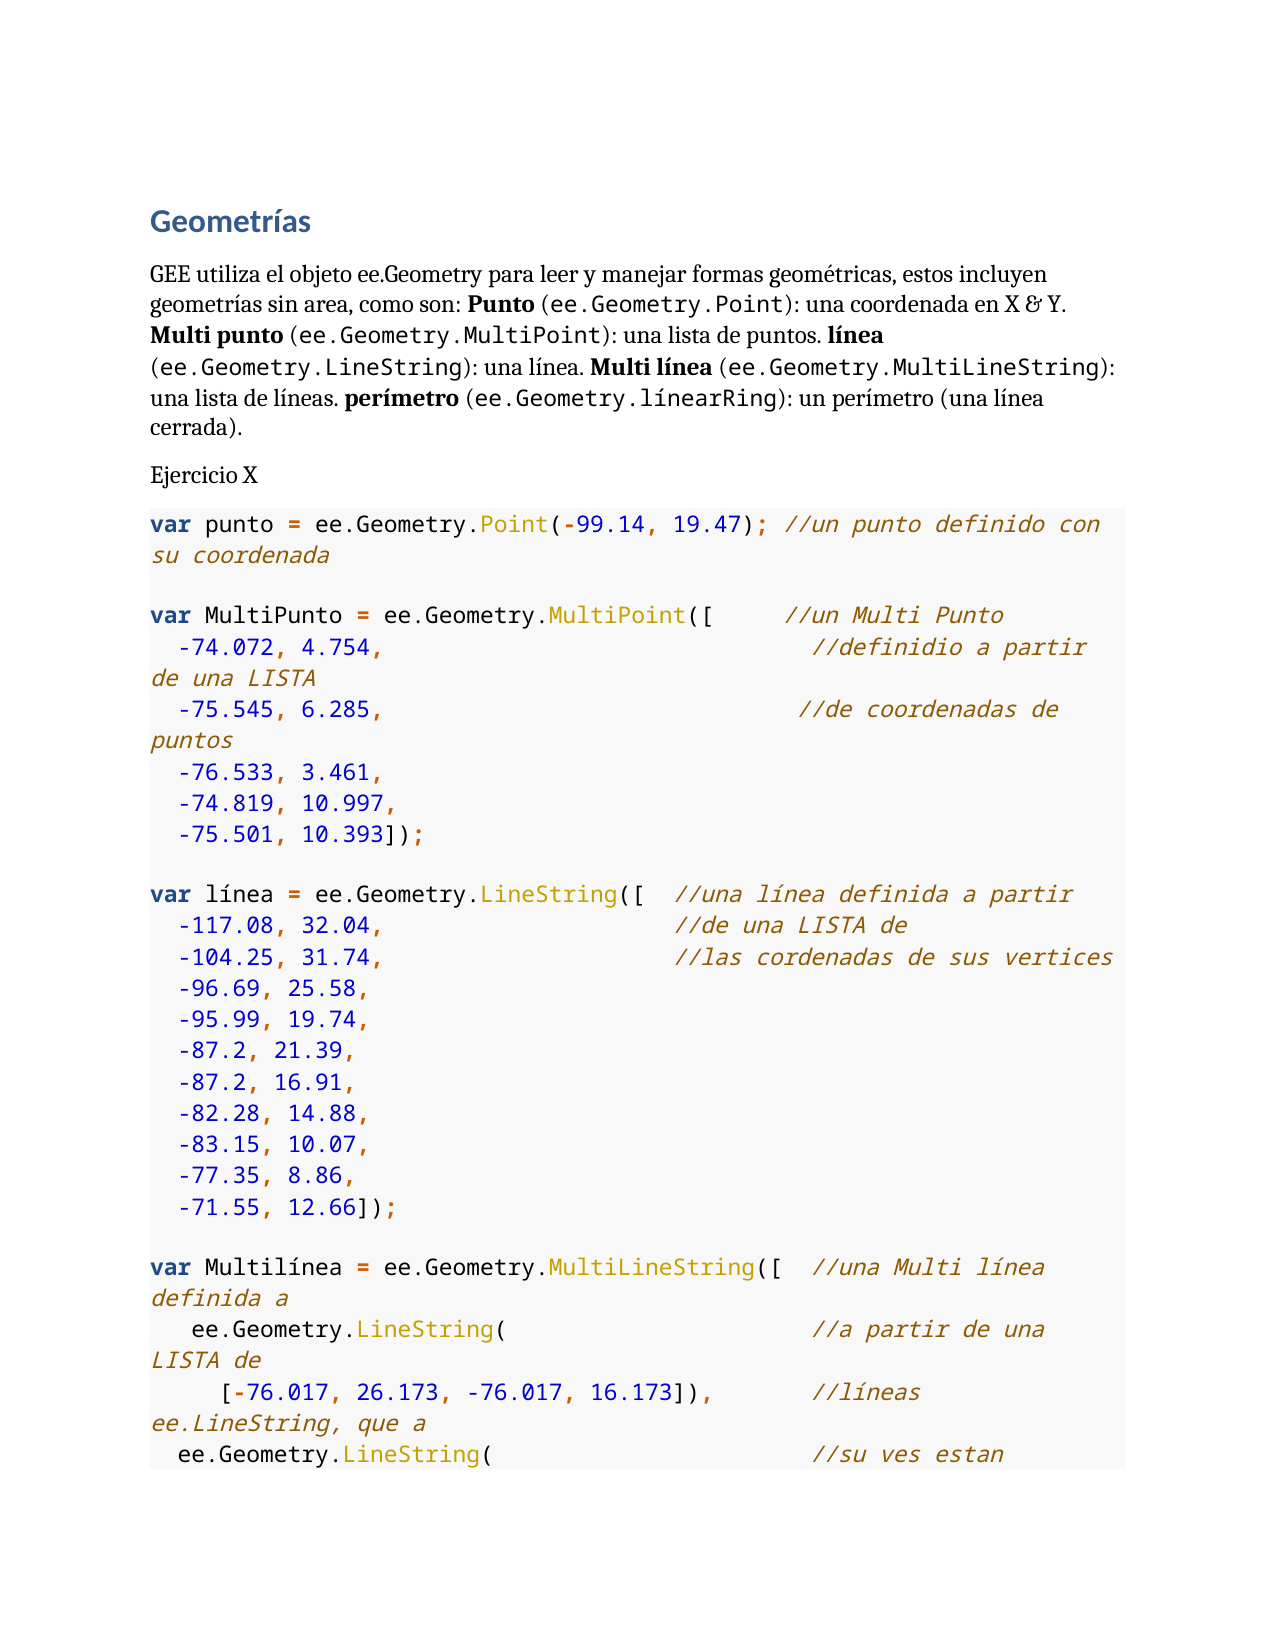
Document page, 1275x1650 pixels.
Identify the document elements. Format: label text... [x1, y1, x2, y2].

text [150, 508, 1125, 1469]
text Ejercicio X [150, 461, 1125, 489]
subtitle Geometrías [150, 200, 1125, 241]
text GEE utiliza el objeto ee.Geometry para leer y manejar formas geométricas, estos incluyen geometrías sin area, como son: Punto (ee.Geometry.Point): una coordenada en X & Y. Multi punto (ee.Geometry.MultiPoint): una lista de puntos. línea (ee.Geometry.LineString): una línea. Multi línea (ee.Geometry.MultiLineString): una lista de líneas. perímetro (ee.Geometry.línearRing): un perímetro (una línea cerrada). [150, 259, 1125, 442]
